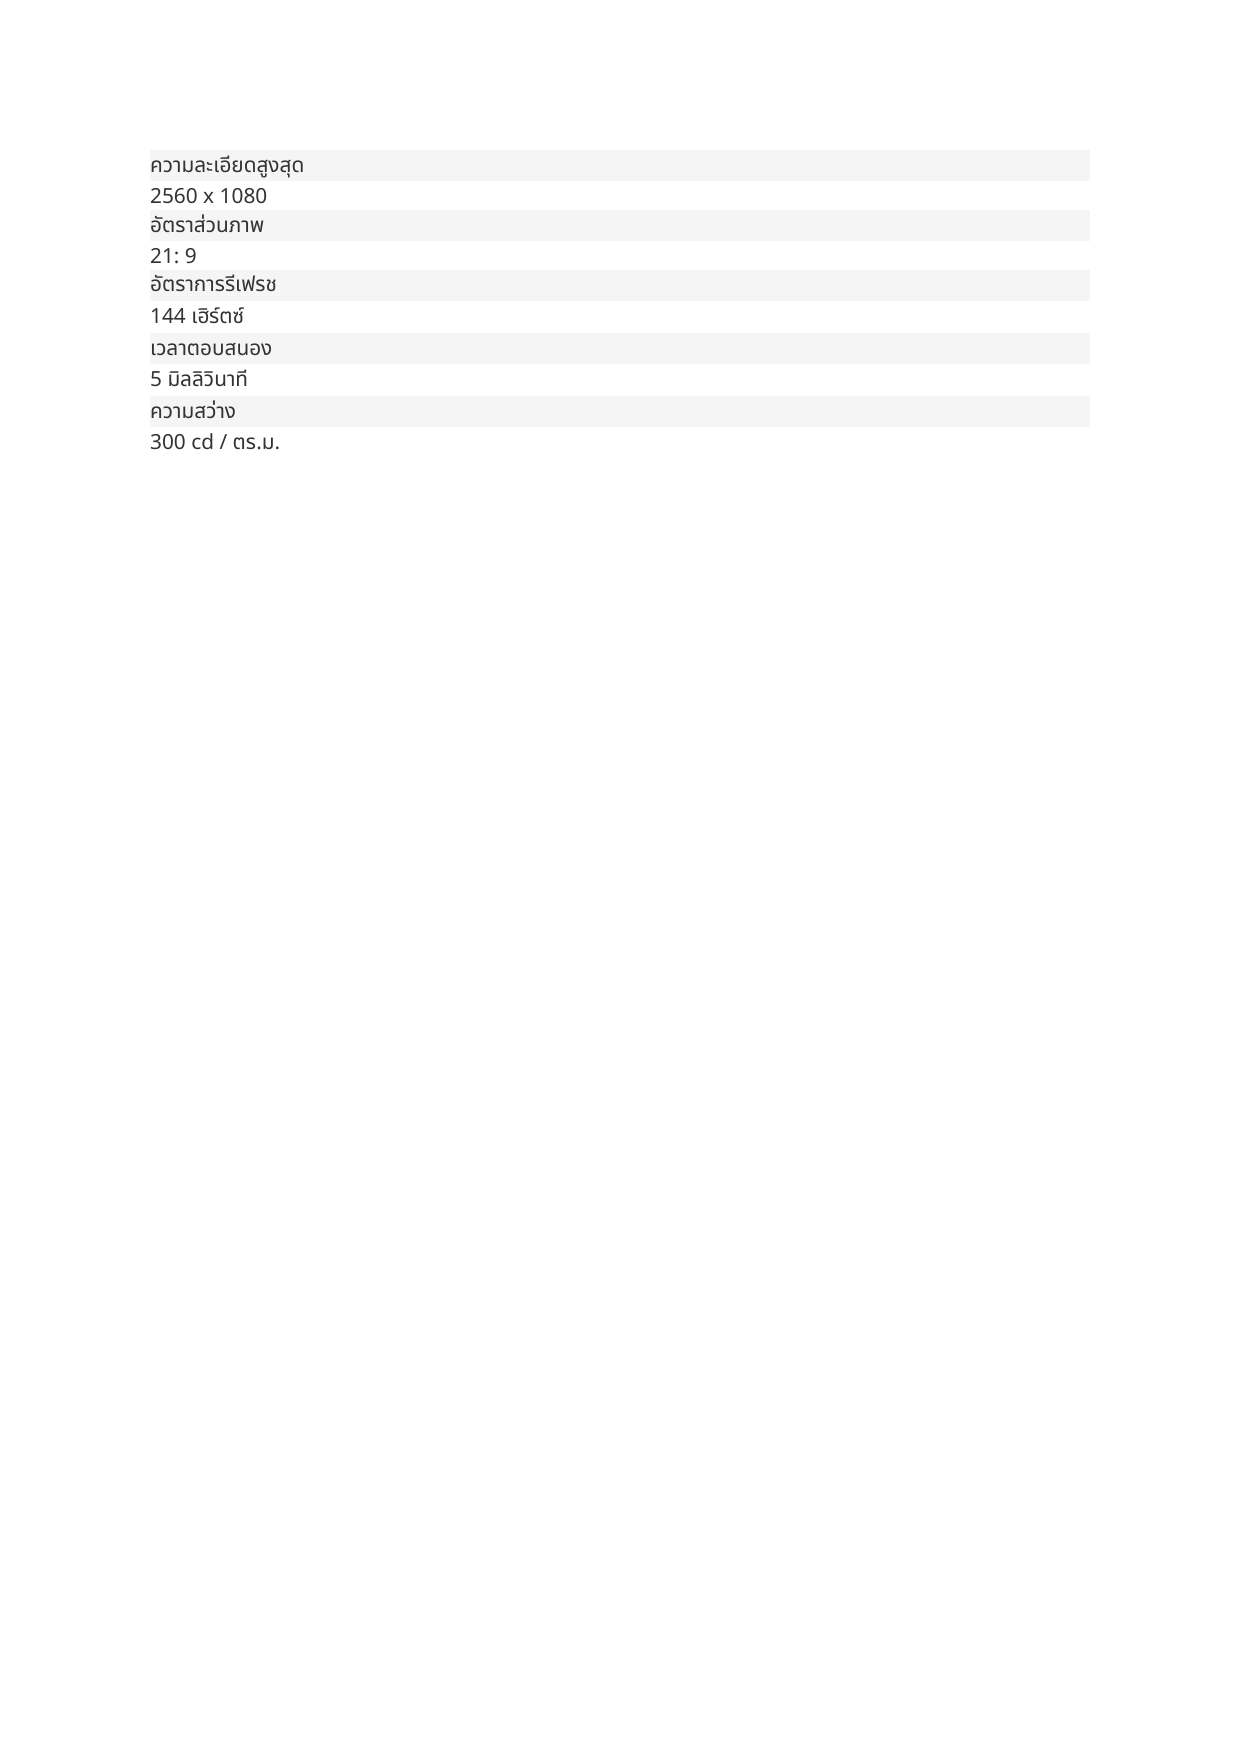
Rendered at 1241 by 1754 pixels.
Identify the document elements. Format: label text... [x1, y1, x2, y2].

text 300 cd / ตร.ม. [150, 427, 1090, 459]
text อัตราการรีเฟรช [150, 270, 1090, 301]
text ความละเอียดสูงสุด [150, 150, 1090, 181]
text อัตราส่วนภาพ [150, 210, 1090, 241]
text เวลาตอบสนอง [150, 333, 1090, 364]
text ความสว่าง [150, 396, 1090, 427]
text 5 มิลลิวินาที [150, 364, 1090, 396]
text 2560 x 1080 [150, 181, 1090, 210]
text 144 เฮิร์ตซ์ [150, 301, 1090, 333]
text 21: 9 [150, 241, 1090, 270]
